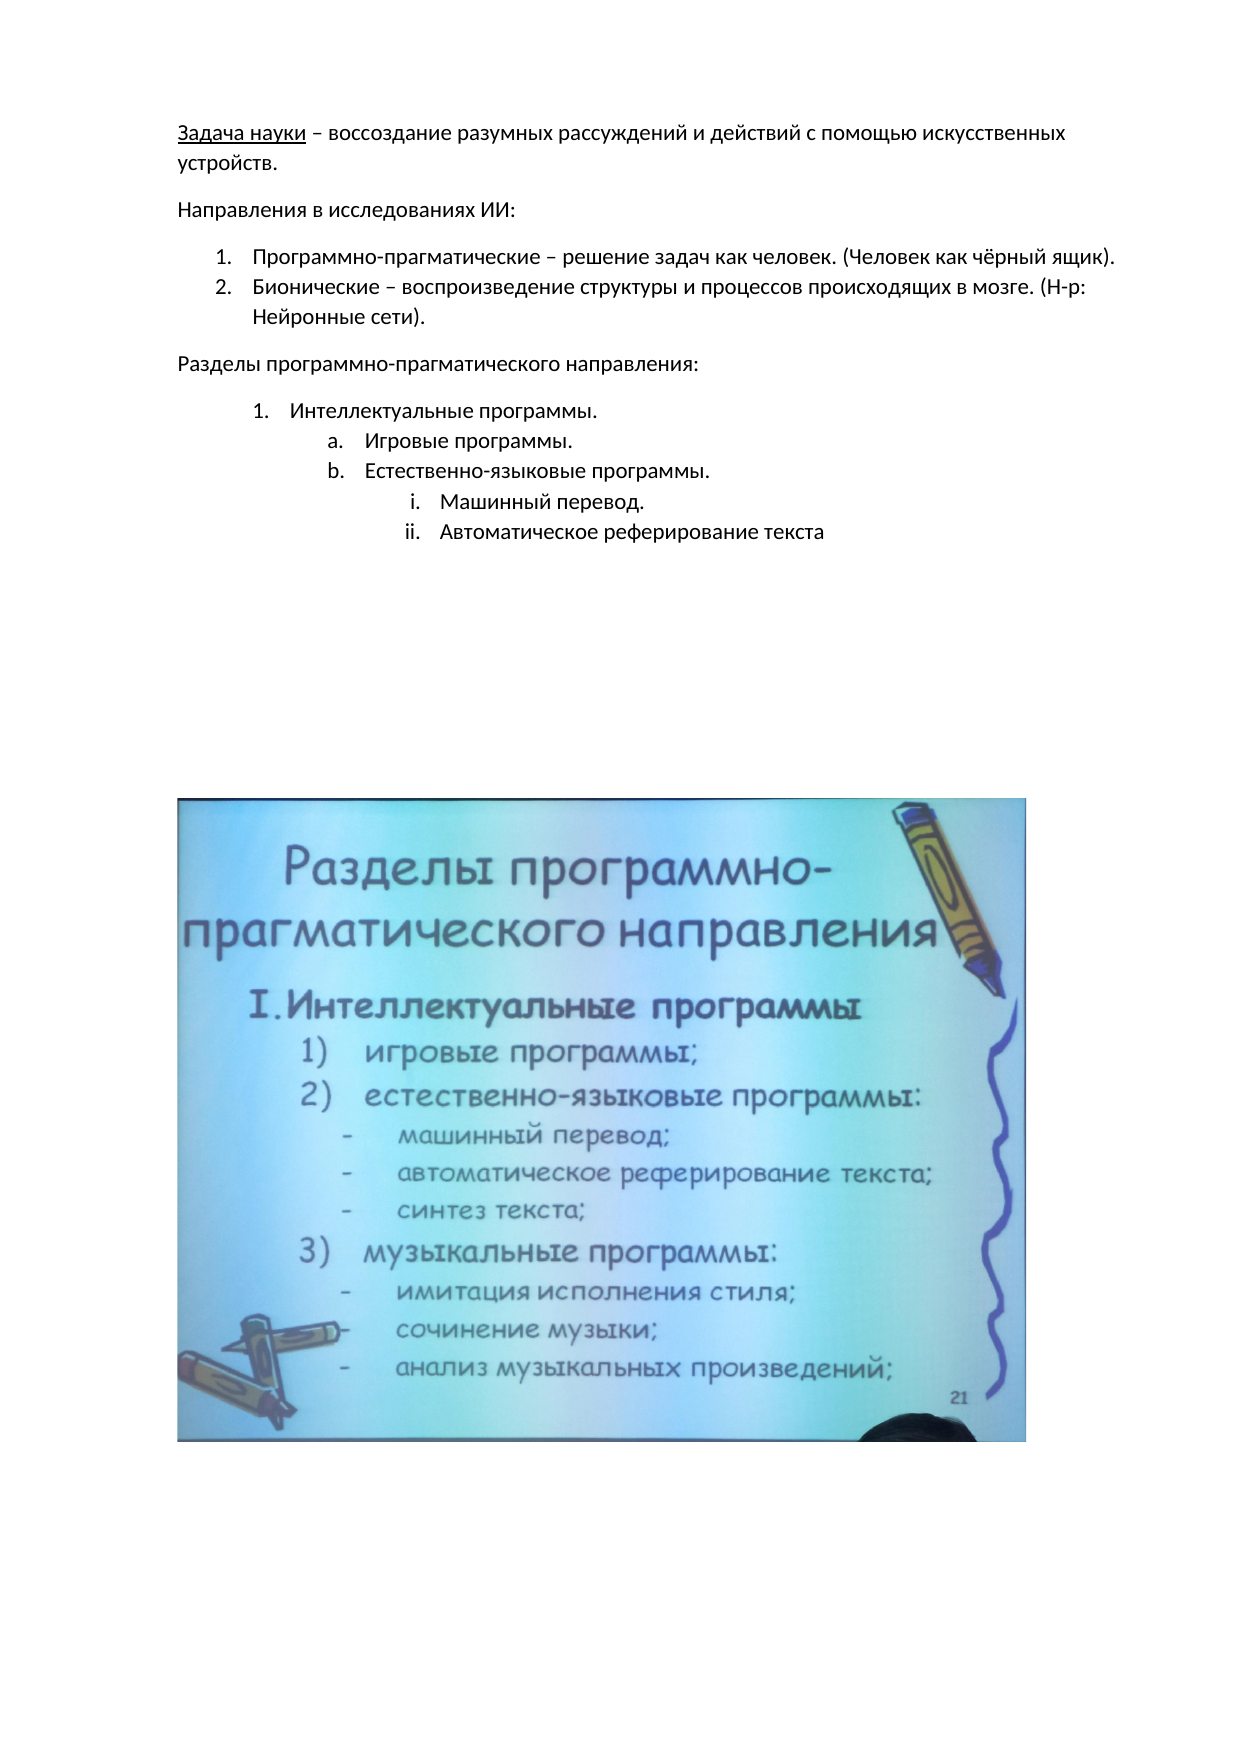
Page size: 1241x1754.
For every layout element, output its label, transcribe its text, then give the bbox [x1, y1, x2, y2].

list Машинный перевод. [421, 487, 1152, 515]
text Разделы программно-прагматического направления: [177, 349, 1152, 377]
picture [177, 798, 1027, 1442]
list Интеллектуальные программы. [252, 396, 1152, 424]
list Естественно-языковые программы. [327, 457, 1152, 485]
list Программно-прагматические – решение задач как человек. (Человек как чёрный ящик). [215, 242, 1152, 270]
text Направления в исследованиях ИИ: [177, 195, 1152, 223]
list Игровые программы. [327, 426, 1152, 454]
text Задача науки – воссоздание разумных рассуждений и действий с помощью искусственных устройств. [177, 118, 1152, 176]
list Автоматическое реферирование текста [421, 517, 1152, 545]
list Бионические – воспроизведение структуры и процессов происходящих в мозге. (Н-р: Нейронные сети). [215, 272, 1152, 331]
